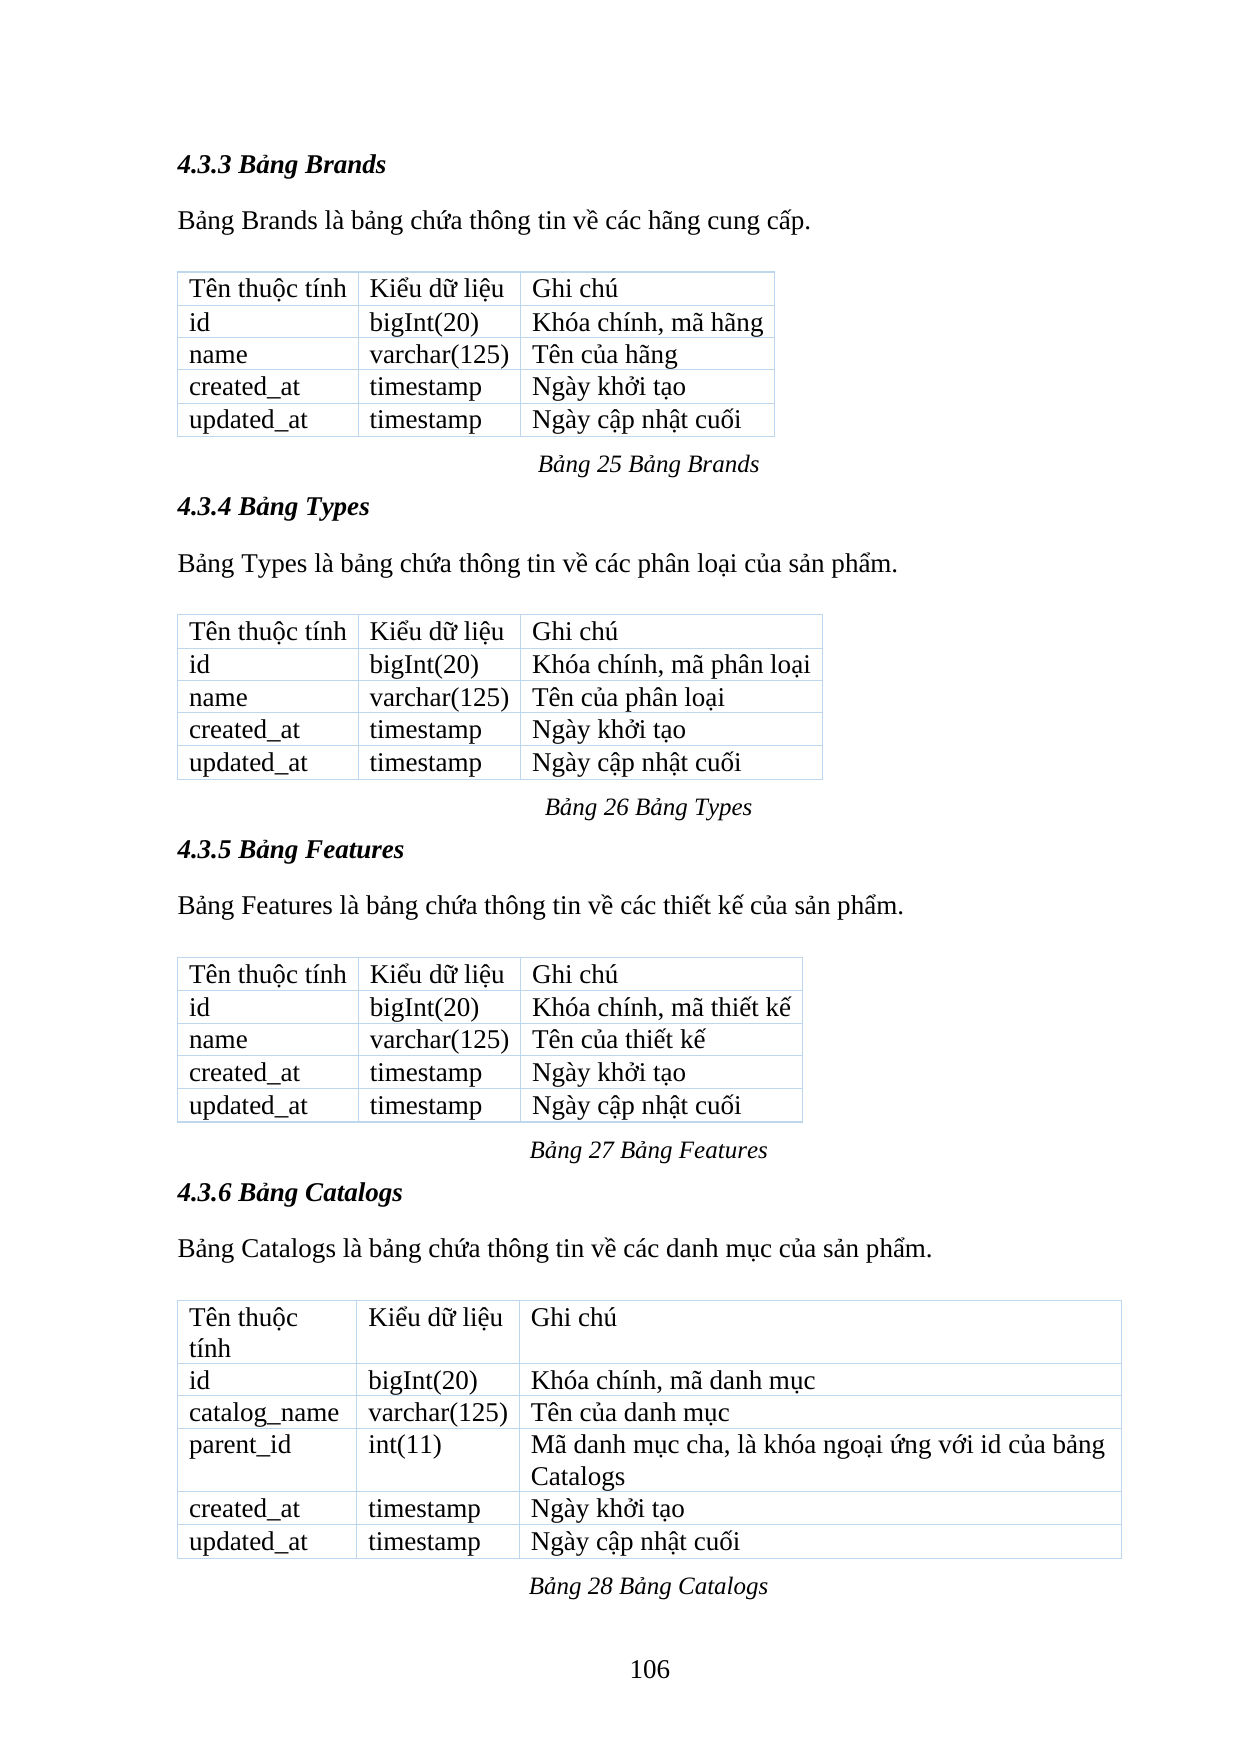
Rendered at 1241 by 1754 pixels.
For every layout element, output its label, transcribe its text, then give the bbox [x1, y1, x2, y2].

table_cell Ngày cập nhật cuối [521, 404, 774, 436]
table_cell name [178, 338, 358, 369]
table_cell updated_at [178, 746, 358, 778]
table_cell Ngày cập nhật cuối [521, 1089, 802, 1121]
table_cell id [178, 991, 358, 1022]
table_cell varchar(125) [359, 1024, 520, 1055]
table_header Ghi chú [521, 615, 822, 647]
table_cell created_at [178, 1492, 356, 1524]
table_cell timestamp [359, 1056, 520, 1088]
table_header Ghi chú [521, 273, 774, 305]
table_cell name [178, 1024, 358, 1055]
subtitle Bảng Catalogs [177, 1176, 1122, 1207]
table_cell varchar(125) [359, 681, 520, 712]
table_cell bigInt(20) [359, 306, 520, 337]
table_cell timestamp [359, 713, 520, 745]
table_cell updated_at [178, 1089, 358, 1121]
table_cell updated_at [178, 1525, 356, 1557]
table_cell timestamp [359, 1089, 520, 1121]
subtitle Bảng Features [177, 833, 1122, 864]
table_cell Ngày khởi tạo [521, 1056, 802, 1088]
table_cell id [178, 649, 358, 680]
table_cell bigInt(20) [357, 1364, 519, 1395]
table_cell Khóa chính, mã phân loại [521, 649, 822, 680]
table_cell Tên của phân loại [521, 681, 822, 712]
subtitle Bảng Brands [177, 148, 1122, 179]
table_cell Mã danh mục cha, là khóa ngoại ứng với id của bảng Catalogs [520, 1429, 1121, 1491]
text Bảng Brands là bảng chứa thông tin về các hãng cung cấp. [177, 204, 1122, 235]
text Bảng Types là bảng chứa thông tin về các phân loại của sản phẩm. [177, 547, 1122, 578]
table_cell Tên của thiết kế [521, 1024, 802, 1055]
table_cell created_at [178, 1056, 358, 1088]
table_cell Ngày cập nhật cuối [520, 1525, 1121, 1557]
text Bảng 25 Bảng Brands [177, 449, 1122, 478]
text Bảng Features là bảng chứa thông tin về các thiết kế của sản phẩm. [177, 889, 1122, 921]
table_cell name [178, 681, 358, 712]
table_cell int(11) [357, 1429, 519, 1491]
table_header Tên thuộc tính [178, 958, 358, 990]
table_cell Ngày khởi tạo [521, 713, 822, 745]
text Bảng 26 Bảng Types [177, 792, 1122, 821]
table_header Ghi chú [520, 1301, 1121, 1363]
table_cell updated_at [178, 404, 358, 436]
table_cell created_at [178, 713, 358, 745]
table_header Ghi chú [521, 958, 802, 990]
table_cell timestamp [359, 404, 520, 436]
table_cell id [178, 1364, 356, 1395]
table_header Tên thuộc tính [178, 615, 358, 647]
text Bảng Catalogs là bảng chứa thông tin về các danh mục của sản phẩm. [177, 1232, 1122, 1263]
table_cell bigInt(20) [359, 649, 520, 680]
table_header Kiểu dữ liệu [359, 273, 520, 305]
table_cell Khóa chính, mã hãng [521, 306, 774, 337]
table_header Kiểu dữ liệu [357, 1301, 519, 1363]
text Bảng 28 Bảng Catalogs [177, 1571, 1122, 1600]
table_cell catalog_name [178, 1396, 356, 1427]
table_cell Tên của hãng [521, 338, 774, 369]
table_cell id [178, 306, 358, 337]
table_header Tên thuộc tính [178, 1301, 356, 1363]
table_cell Ngày khởi tạo [521, 370, 774, 402]
table_header Tên thuộc tính [178, 273, 358, 305]
table_cell timestamp [359, 746, 520, 778]
text Bảng 27 Bảng Features [177, 1135, 1122, 1164]
table_cell varchar(125) [357, 1396, 519, 1427]
table_cell timestamp [357, 1492, 519, 1524]
table_cell Tên của danh mục [520, 1396, 1121, 1427]
table_cell timestamp [357, 1525, 519, 1557]
table_header Kiểu dữ liệu [359, 615, 520, 647]
subtitle Bảng Types [177, 491, 1122, 522]
table_cell Khóa chính, mã danh mục [520, 1364, 1121, 1395]
table_cell Ngày khởi tạo [520, 1492, 1121, 1524]
table_cell bigInt(20) [359, 991, 520, 1022]
table_cell Ngày cập nhật cuối [521, 746, 822, 778]
table_cell parent_id [178, 1429, 356, 1491]
table_cell varchar(125) [359, 338, 520, 369]
table_cell Khóa chính, mã thiết kế [521, 991, 802, 1022]
table_header Kiểu dữ liệu [359, 958, 520, 990]
table_cell timestamp [359, 370, 520, 402]
table_cell created_at [178, 370, 358, 402]
